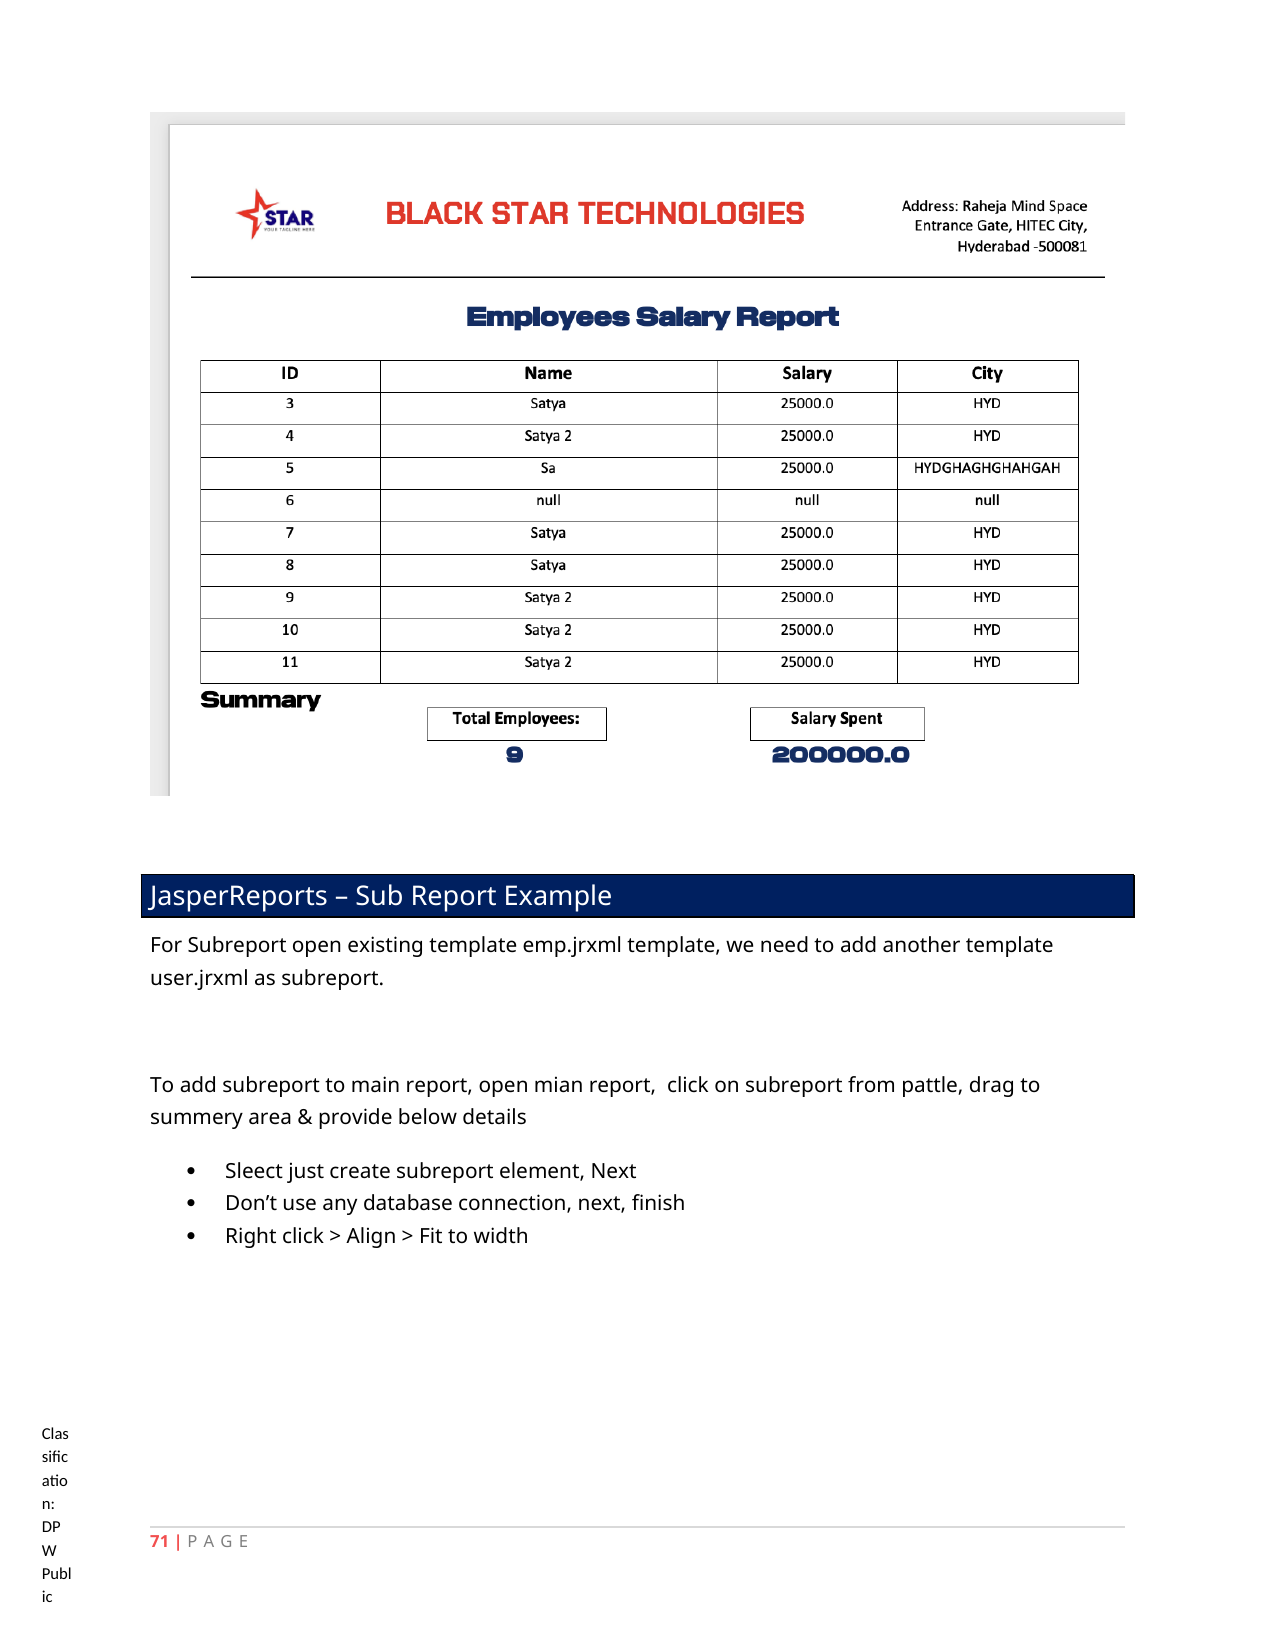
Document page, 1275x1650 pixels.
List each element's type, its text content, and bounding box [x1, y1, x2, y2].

list Sleect just create subreport element, Next [187, 1156, 1125, 1184]
list Don’t use any database connection, next, finish [187, 1188, 1125, 1217]
text To add subreport to main report, open mian report, click on subreport from pattle, drag to summery area & provide below details [150, 1070, 1125, 1131]
picture [150, 112, 1125, 796]
list Right click > Align > Fit to width [187, 1221, 1125, 1249]
text For Subreport open existing template emp.jrxml template, we need to add another template user.jrxml as subreport. [150, 930, 1125, 991]
subtitle JasperReports – Sub Report Example [142, 875, 1133, 916]
